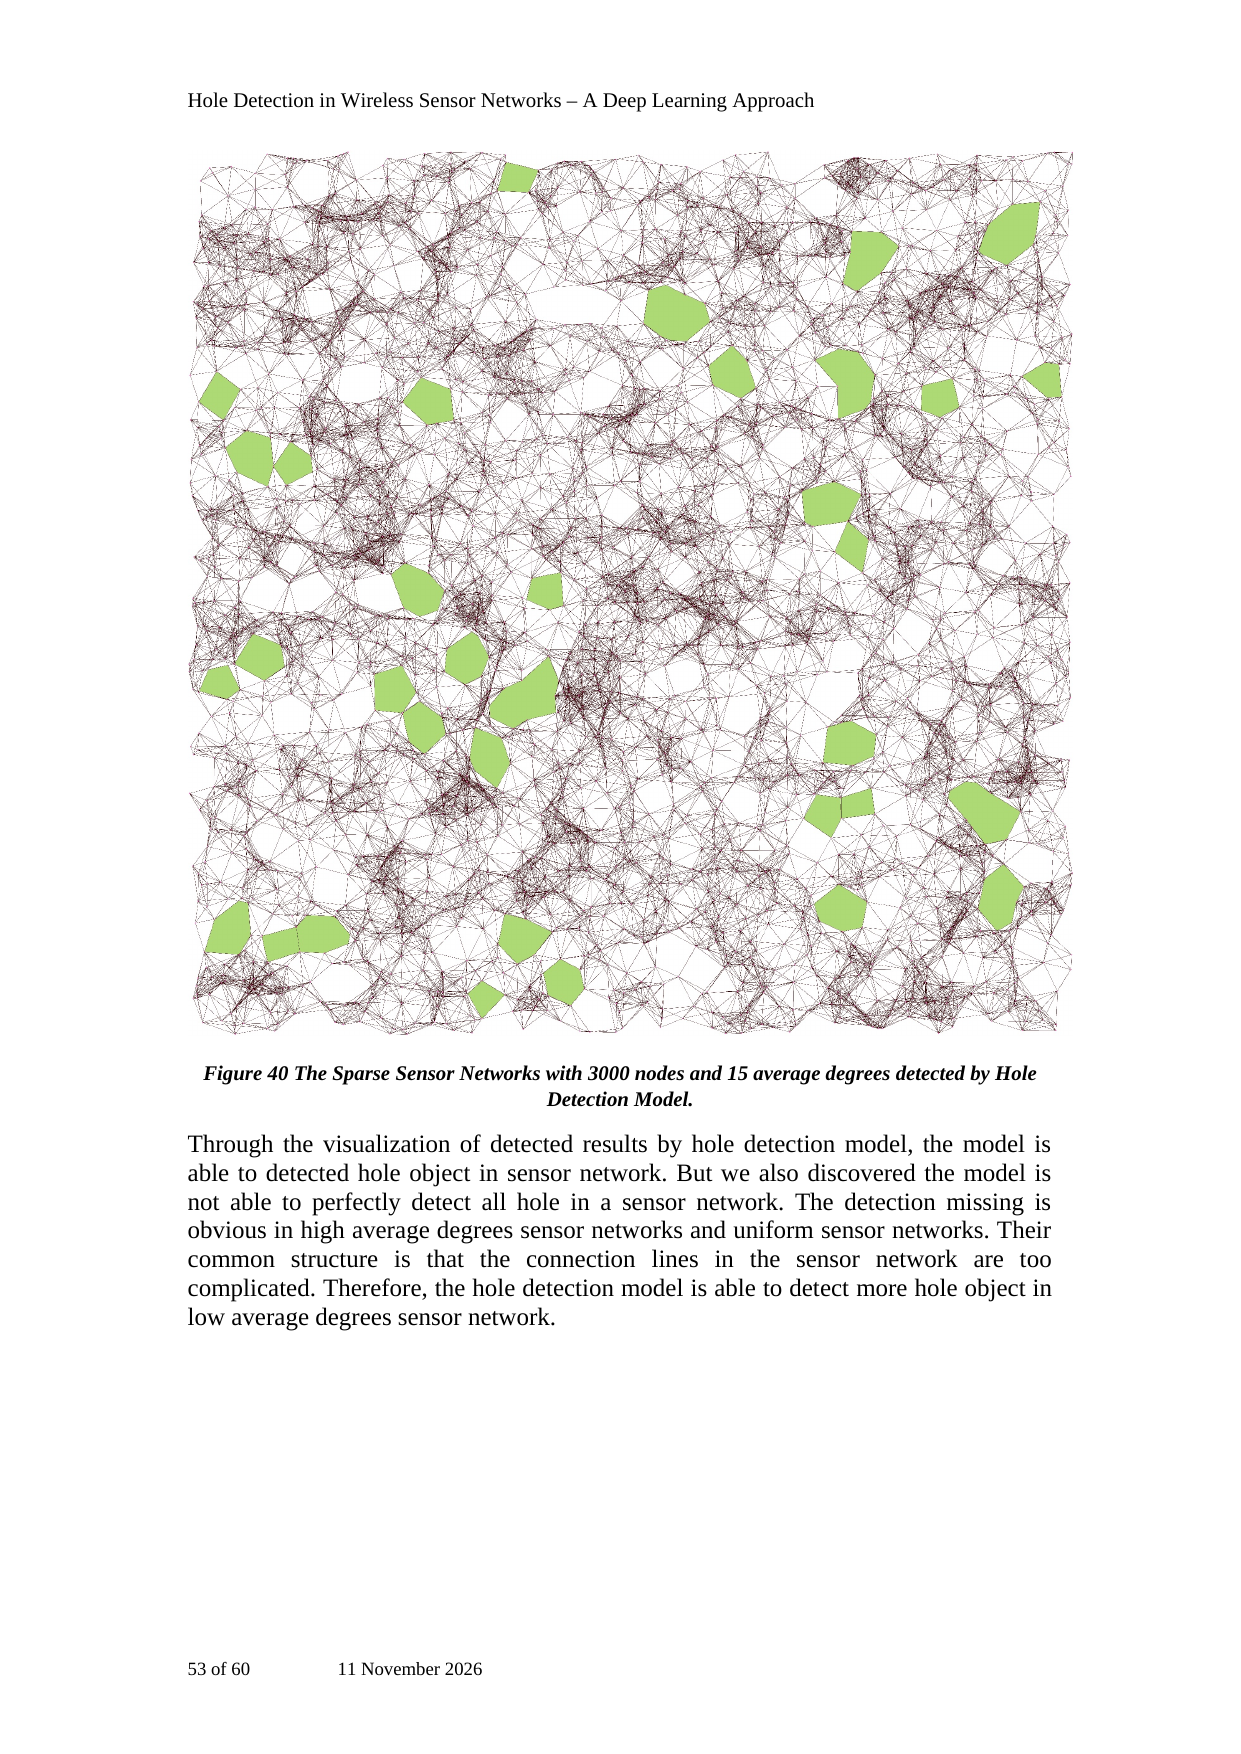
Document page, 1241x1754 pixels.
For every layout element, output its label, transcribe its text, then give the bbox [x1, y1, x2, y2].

text Figure 40 The Sparse Sensor Networks with 3000 nodes and 15 average degrees detected by Hole Detection Model. [187, 1061, 1053, 1111]
text Through the visualization of detected results by hole detection model, the model is able to detected hole object in sensor network. But we also discovered the model is not able to perfectly detect all hole in a sensor network. The detection missing is obvious in high average degrees sensor networks and uniform sensor networks. Their common structure is that the connection lines in the sensor network are too complicated. Therefore, the hole detection model is able to detect more hole object in low average degrees sensor network. [187, 1129, 1053, 1331]
picture [187, 150, 1074, 1036]
